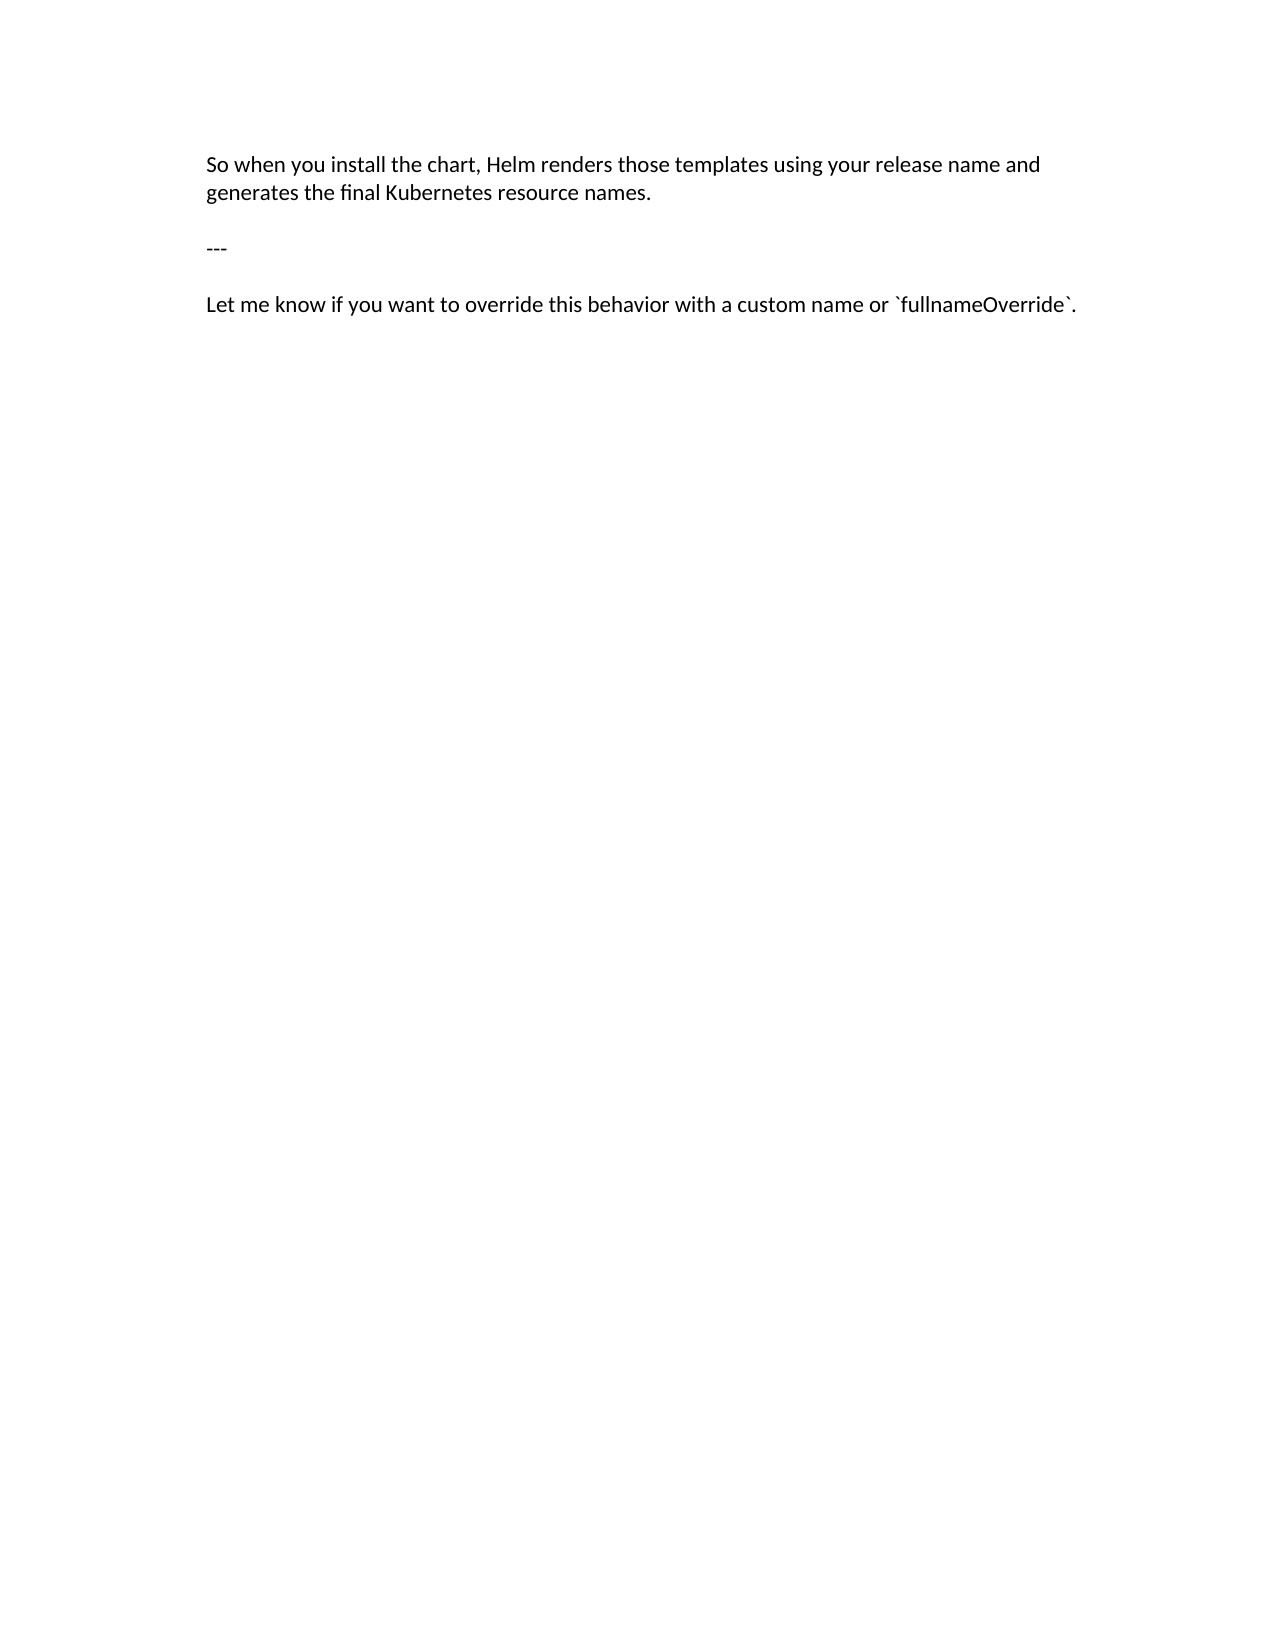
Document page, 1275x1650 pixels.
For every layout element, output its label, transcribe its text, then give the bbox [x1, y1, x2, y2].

text So when you install the chart, Helm renders those templates using your release name and generates the final Kubernetes resource names. [206, 150, 1125, 206]
text --- [206, 234, 1125, 262]
text Let me know if you want to override this behavior with a custom name or `fullnameOverride`. [206, 290, 1125, 318]
